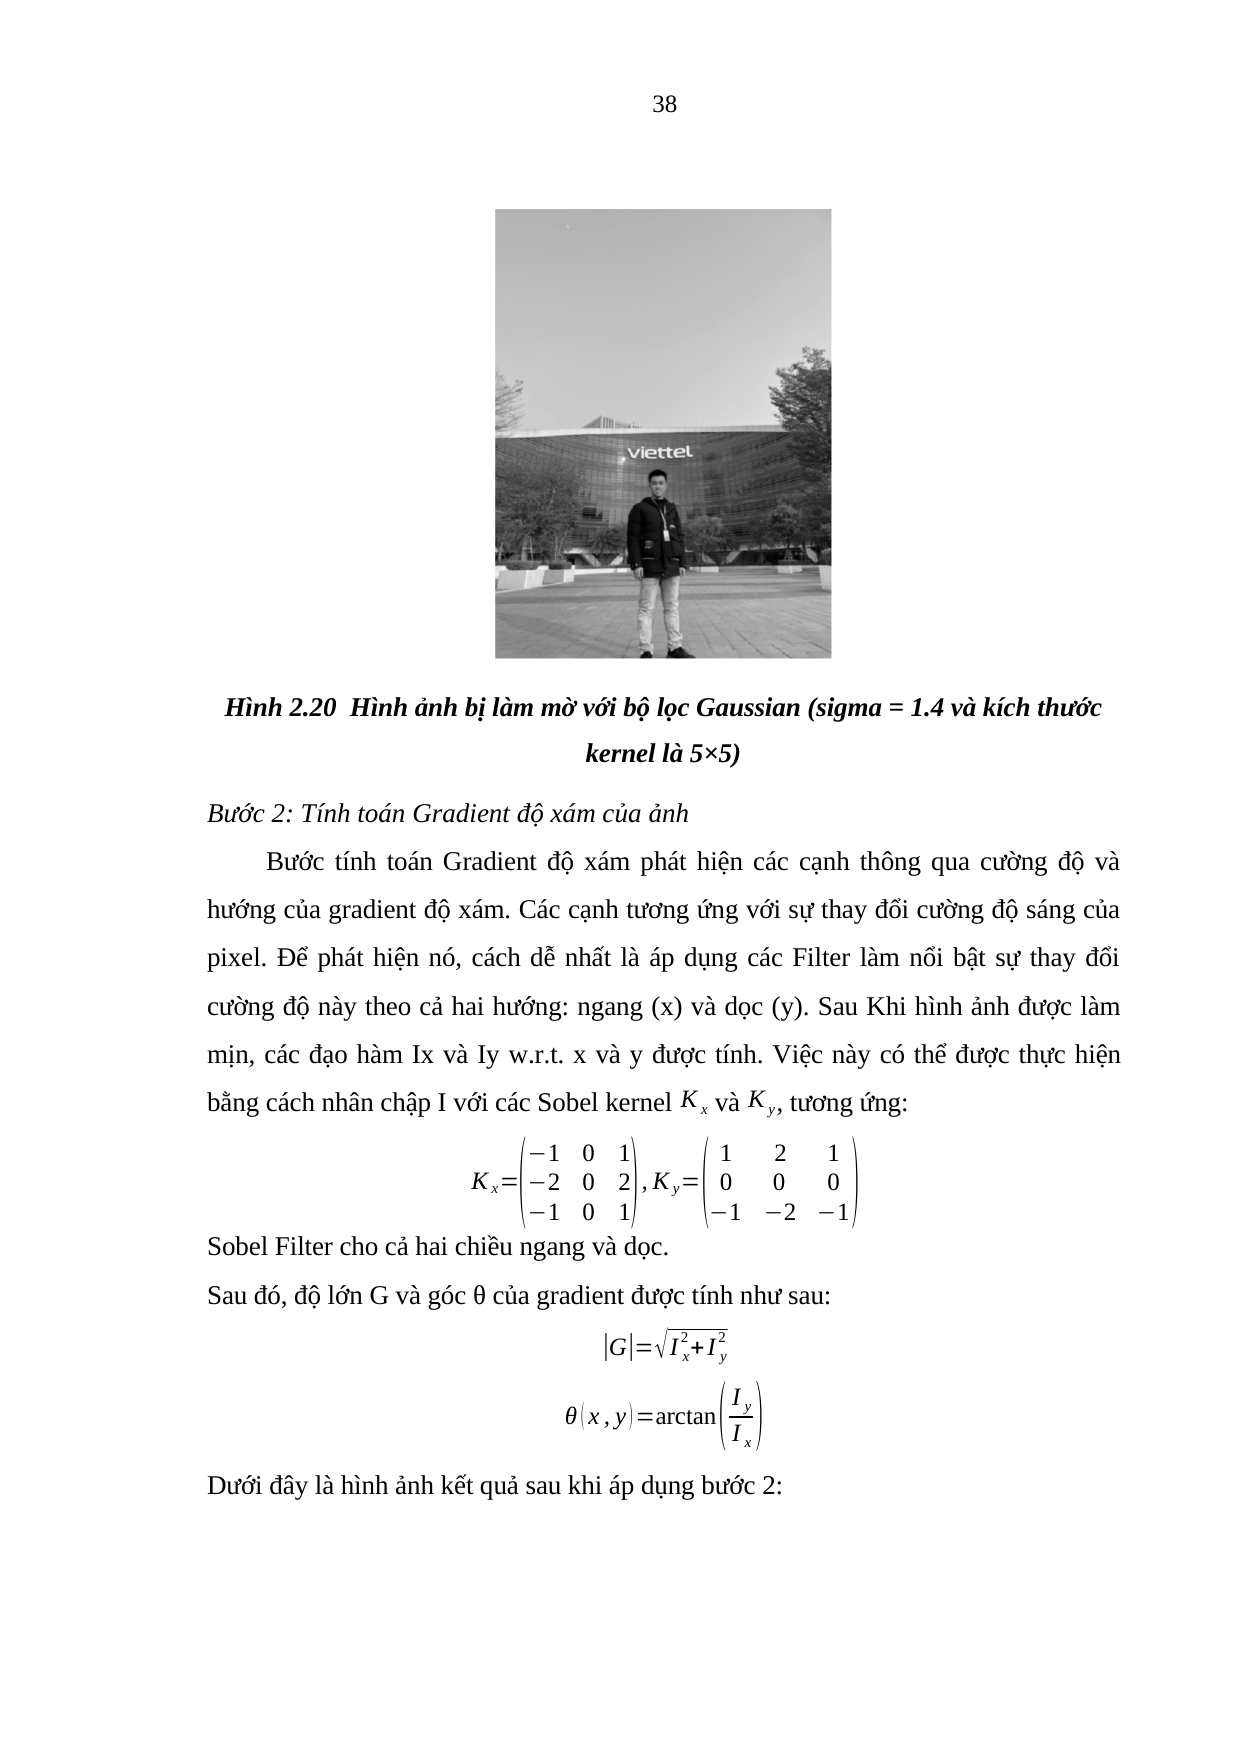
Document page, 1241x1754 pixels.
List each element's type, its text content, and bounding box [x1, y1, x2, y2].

text Sobel Filter cho cả hai chiều ngang và dọc. [207, 1231, 1122, 1262]
text Hình 2.20 Hình ảnh bị làm mờ với bộ lọc Gaussian (sigma = 1.4 và kích thước kernel là 5×5) [207, 691, 1122, 769]
text Bước 2: Tính toán Gradient độ xám của ảnh [207, 797, 1122, 828]
text Sau đó, độ lớn G và góc θ của gradient được tính như sau: [207, 1279, 1122, 1310]
text Bước tính toán Gradient độ xám phát hiện các cạnh thông qua cường độ và hướng của gradient độ xám. Các cạnh tương ứng với sự thay đổi cường độ sáng của pixel. Để phát hiện nó, cách dễ nhất là áp dụng các Filter làm nổi bật sự thay đổi cường độ này theo cả hai hướng: ngang (x) và dọc (y). Sau Khi hình ảnh được làm mịn, các đạo hàm Ix và Iy w.r.t. x và y được tính. Việc này có thể được thực hiện bằng cách nhân chập I với các Sobel kernel và , tương ứng: [207, 845, 1122, 1117]
picture [493, 206, 836, 663]
text Dưới đây là hình ảnh kết quả sau khi áp dụng bước 2: [207, 1469, 1122, 1501]
